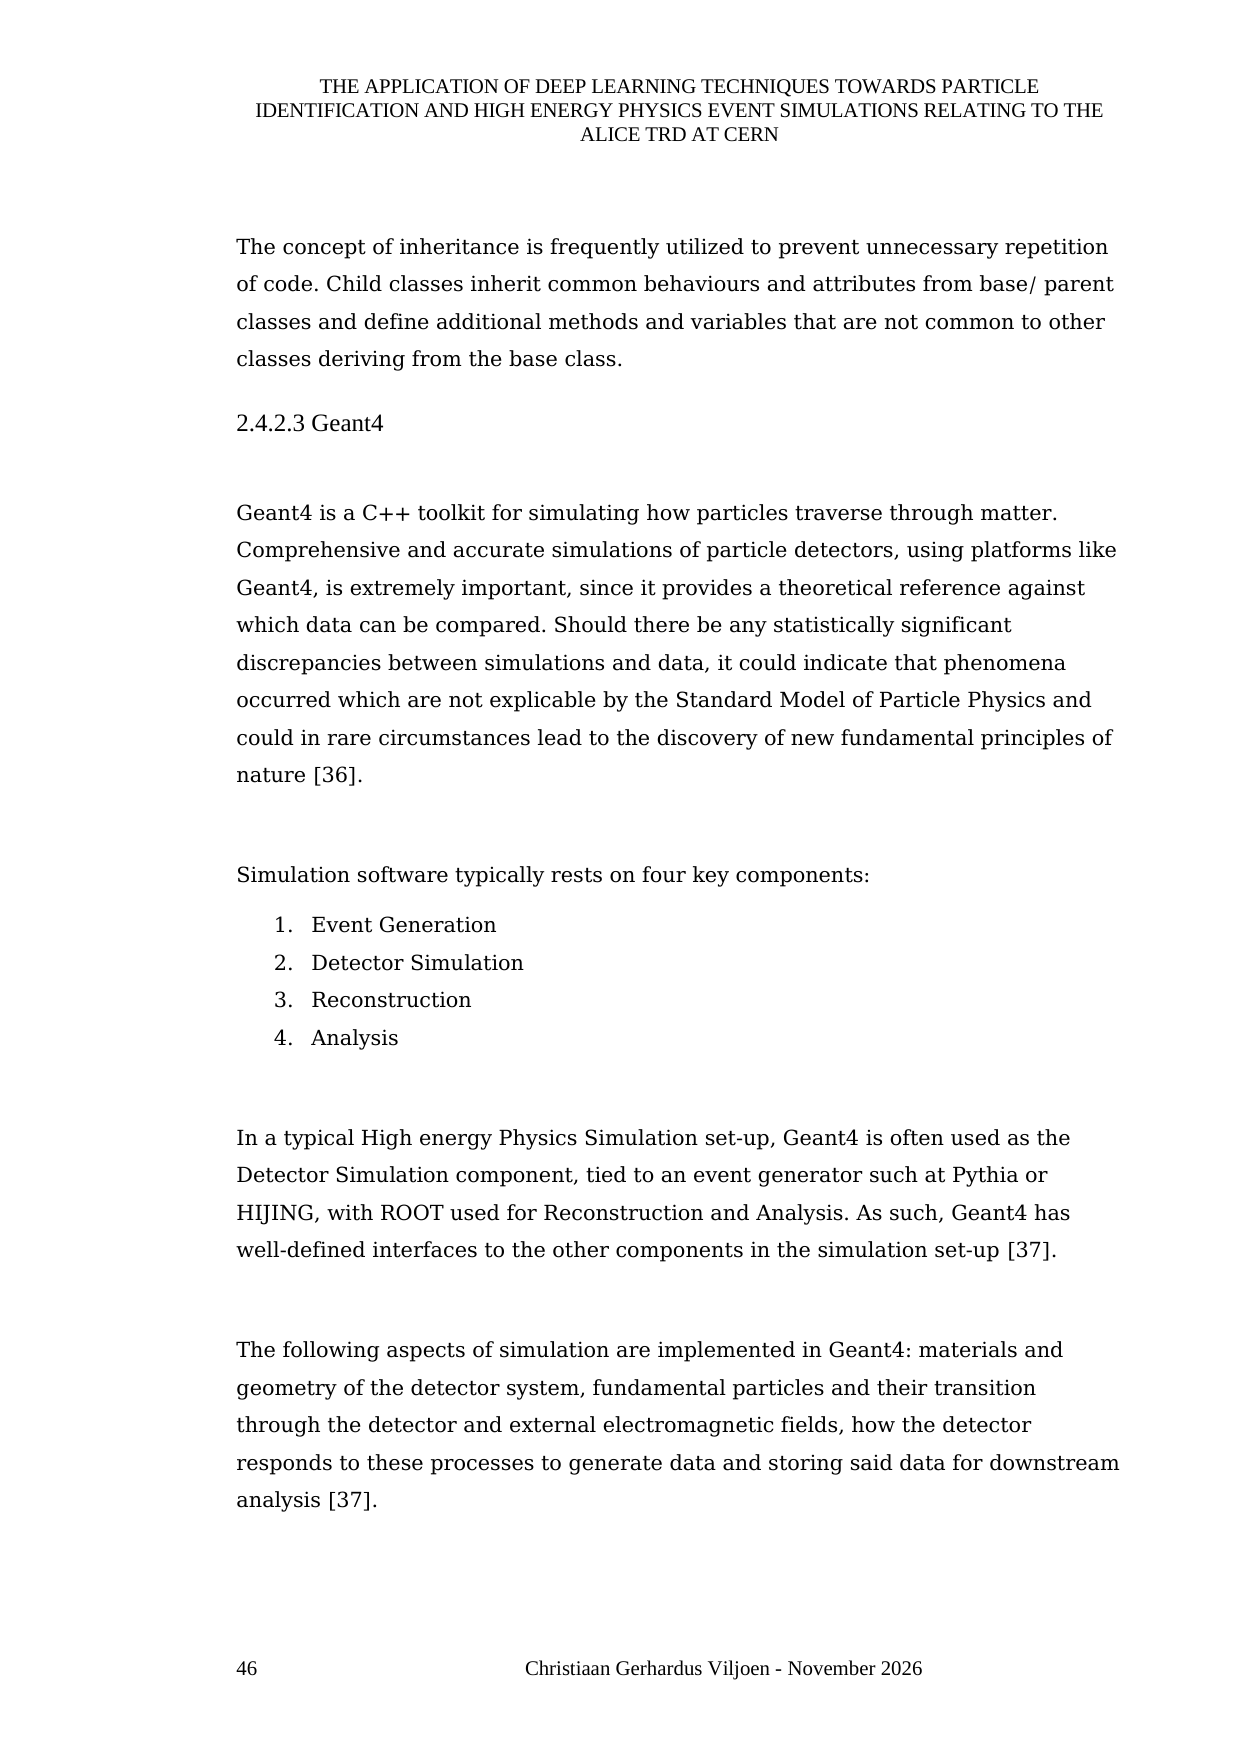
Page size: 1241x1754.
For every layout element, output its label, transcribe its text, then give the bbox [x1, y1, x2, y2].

text The following aspects of simulation are implemented in Geant4: materials and geometry of the detector system, fundamental particles and their transition through the detector and external electromagnetic fields, how the detector responds to these processes to generate data and storing said data for downstream analysis . [236, 1337, 1122, 1512]
subtitle Geant4 [236, 408, 1122, 437]
text In a typical High energy Physics Simulation set-up, Geant4 is often used as the Detector Simulation component, tied to an event generator such at Pythia or HIJING, with ROOT used for Reconstruction and Analysis. As such, Geant4 has well-defined interfaces to the other components in the simulation set-up . [236, 1125, 1122, 1262]
list Event Generation [274, 912, 1122, 937]
text Geant4 is a C++ toolkit for simulating how particles traverse through matter. Comprehensive and accurate simulations of particle detectors, using platforms like Geant4, is extremely important, since it provides a theoretical reference against which data can be compared. Should there be any statistically significant discrepancies between simulations and data, it could indicate that phenomena occurred which are not explicable by the Standard Model of Particle Physics and could in rare circumstances lead to the discovery of new fundamental principles of nature . [236, 500, 1122, 787]
list Reconstruction [274, 987, 1122, 1012]
list Detector Simulation [274, 950, 1122, 975]
list Analysis [274, 1025, 1122, 1050]
text The concept of inheritance is frequently utilized to prevent unnecessary repetition of code. Child classes inherit common behaviours and attributes from base/ parent classes and define additional methods and variables that are not common to other classes deriving from the base class. [236, 233, 1122, 371]
text Simulation software typically rests on four key components: [236, 862, 1122, 887]
